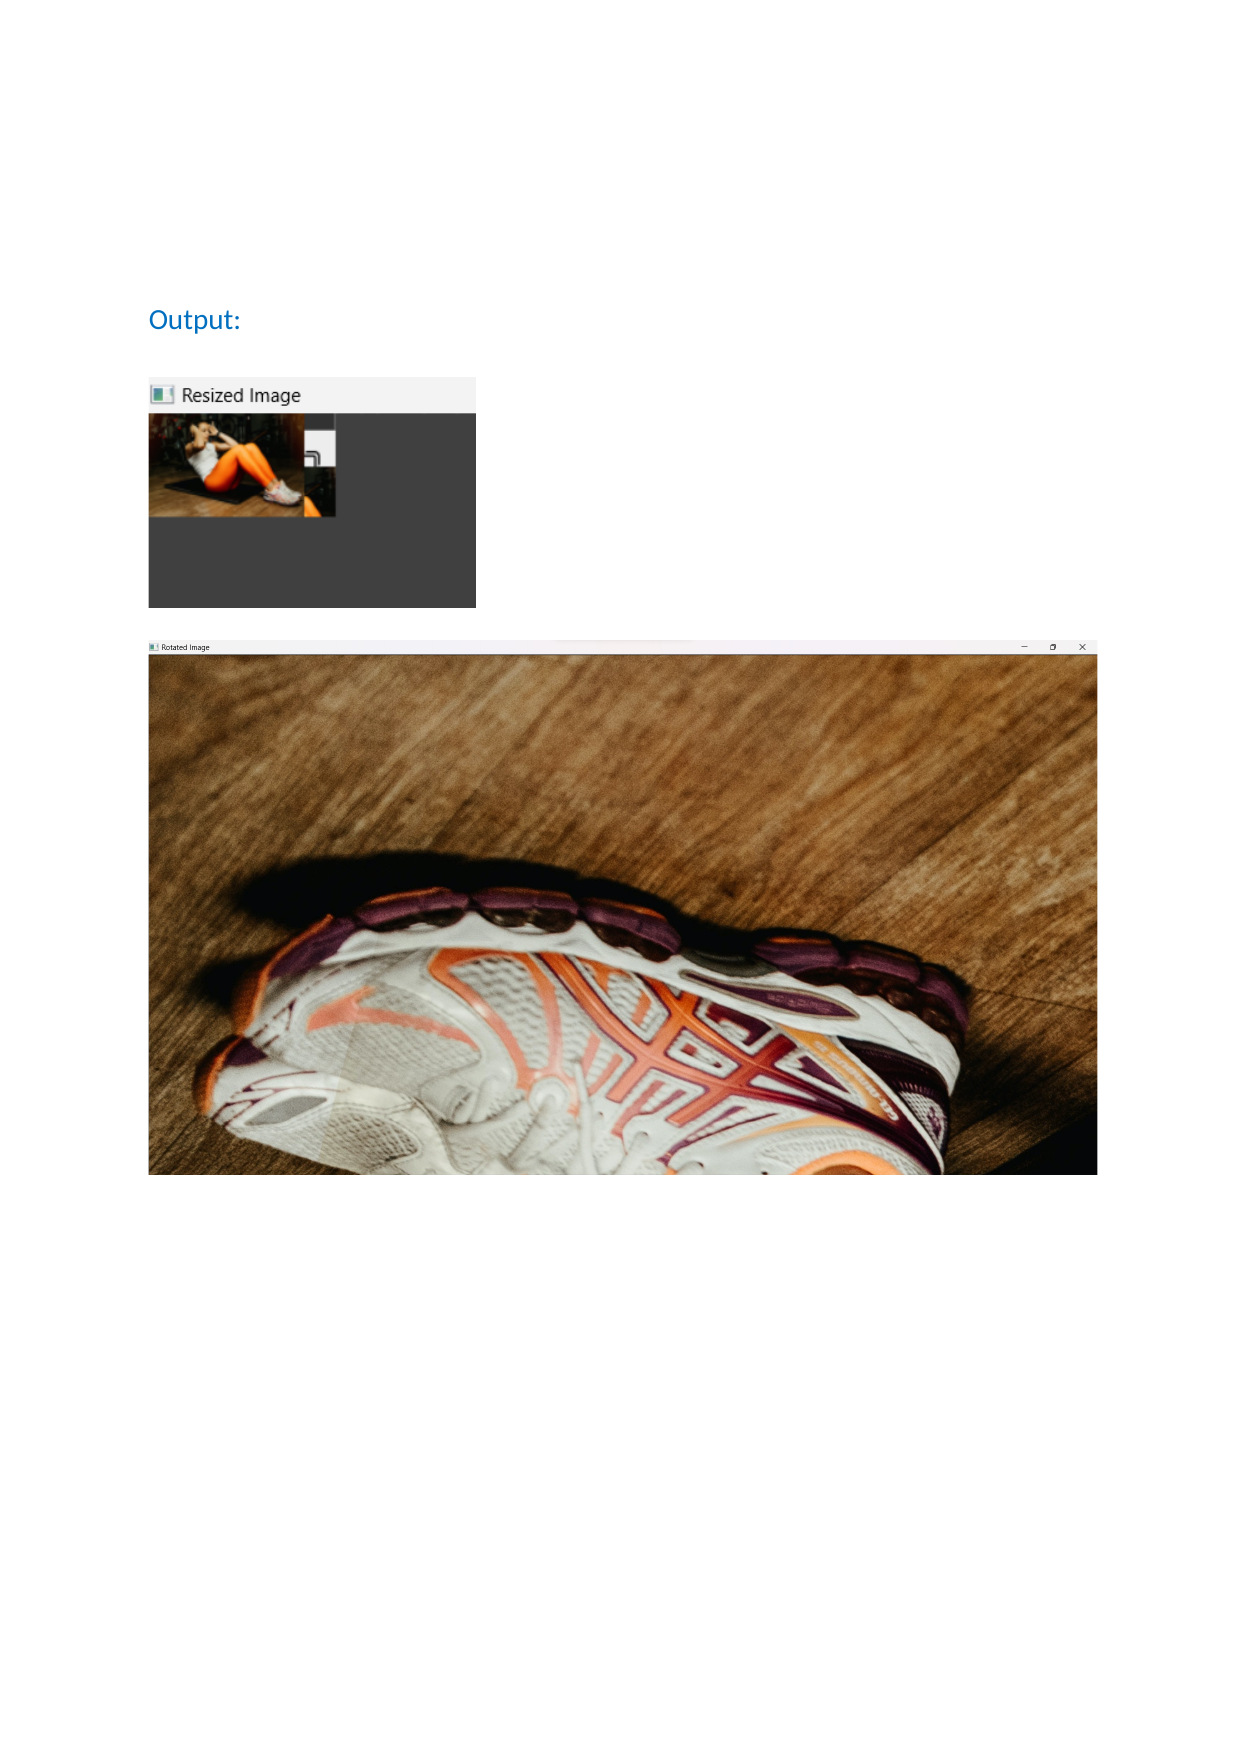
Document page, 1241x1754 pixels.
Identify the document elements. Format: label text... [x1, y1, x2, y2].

picture [148, 377, 476, 608]
picture [148, 640, 1098, 1175]
text Output: [148, 301, 1099, 337]
